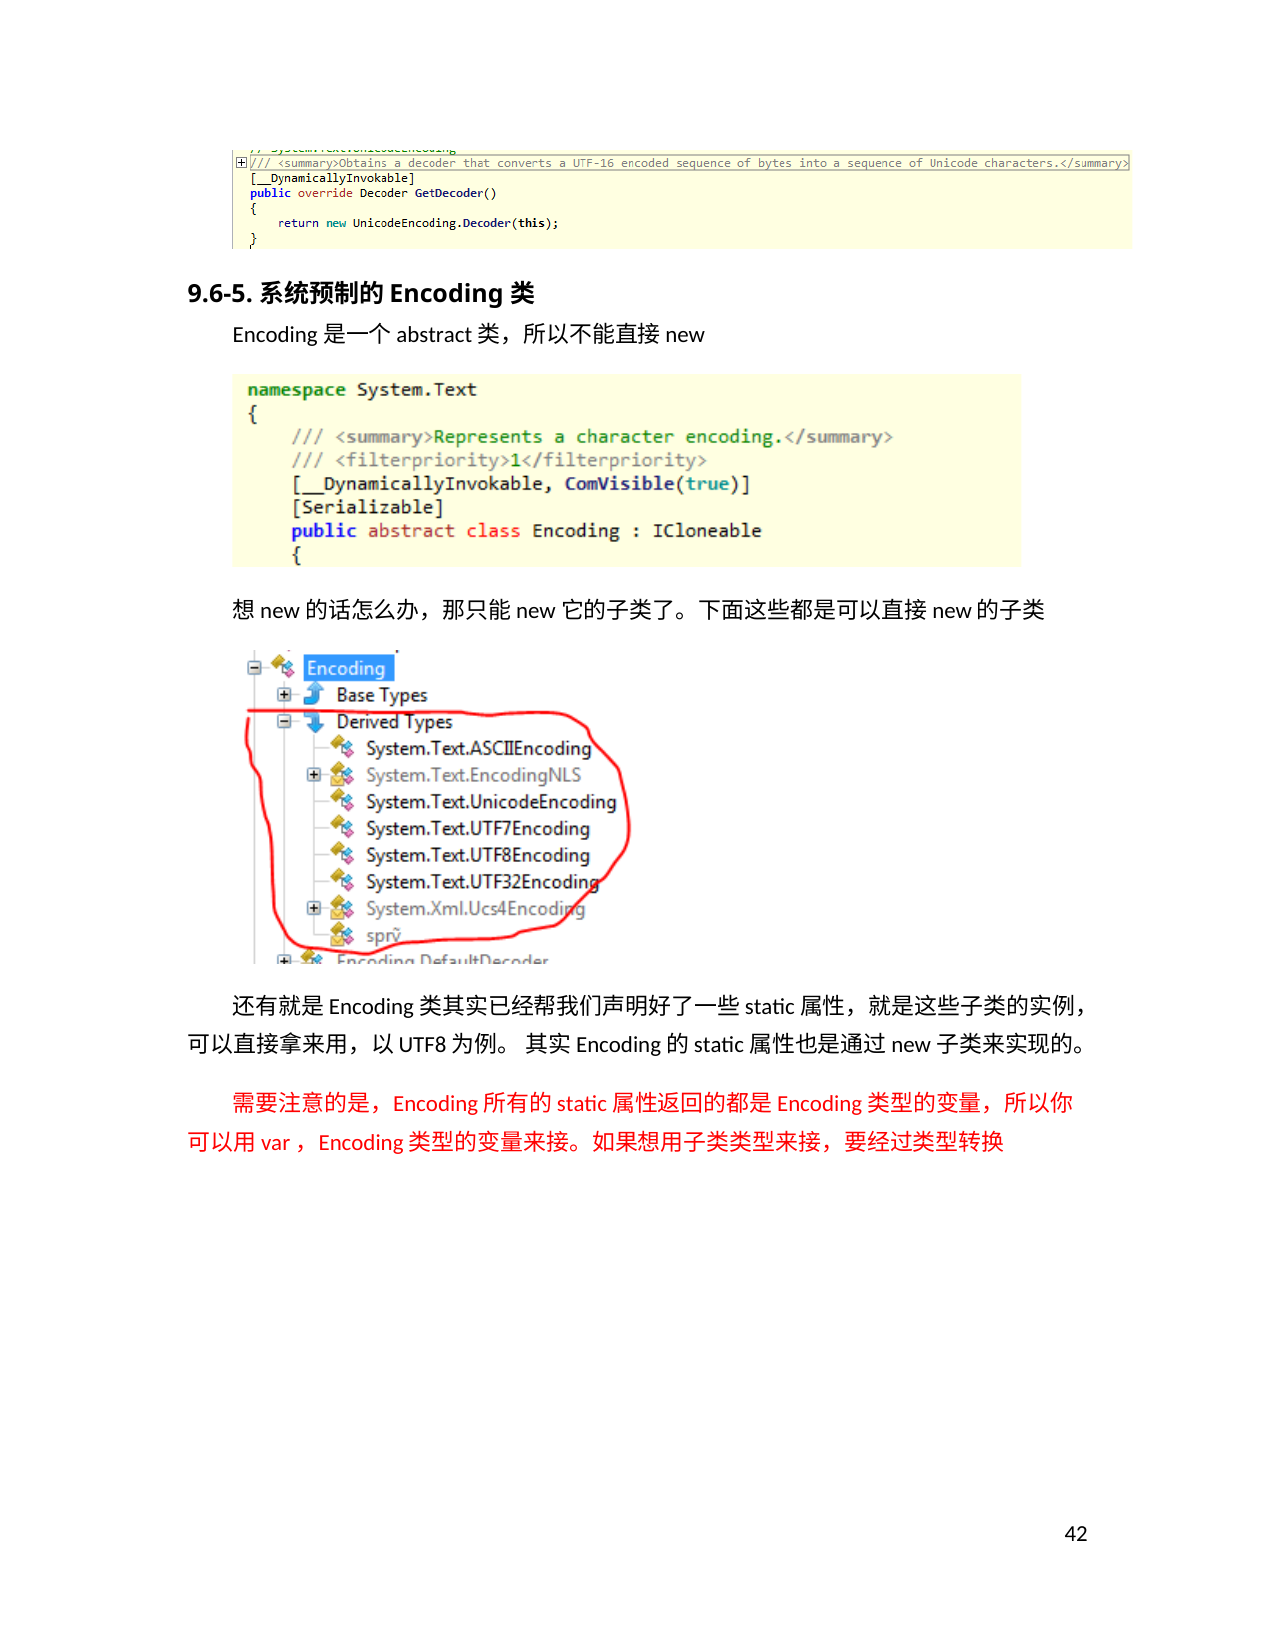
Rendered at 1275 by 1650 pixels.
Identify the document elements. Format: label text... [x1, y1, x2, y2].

picture [232, 650, 661, 964]
text Encoding 是一个abstract 类，所以不能直接new [187, 316, 1087, 349]
picture [232, 150, 1133, 249]
subtitle 系统预制的Encoding 类 [187, 274, 1087, 310]
text 想new 的话怎么办，那只能new 它的子类了。下面这些都是可以直接new的子类 [187, 592, 1087, 625]
text 需要注意的是，Encoding 所有的static 属性返回的都是Encoding 类型的变量，所以你可以用var ，Encoding 类型的变量来接。如果想用子类类型来接，要经过类型转换 [187, 1085, 1087, 1157]
text 还有就是Encoding 类其实已经帮我们声明好了一些static 属性，就是这些子类的实例，可以直接拿来用，以UTF8 为例。 其实Encoding 的static 属性也是通过new 子类来实现的。 [187, 988, 1087, 1059]
picture [232, 374, 1022, 567]
